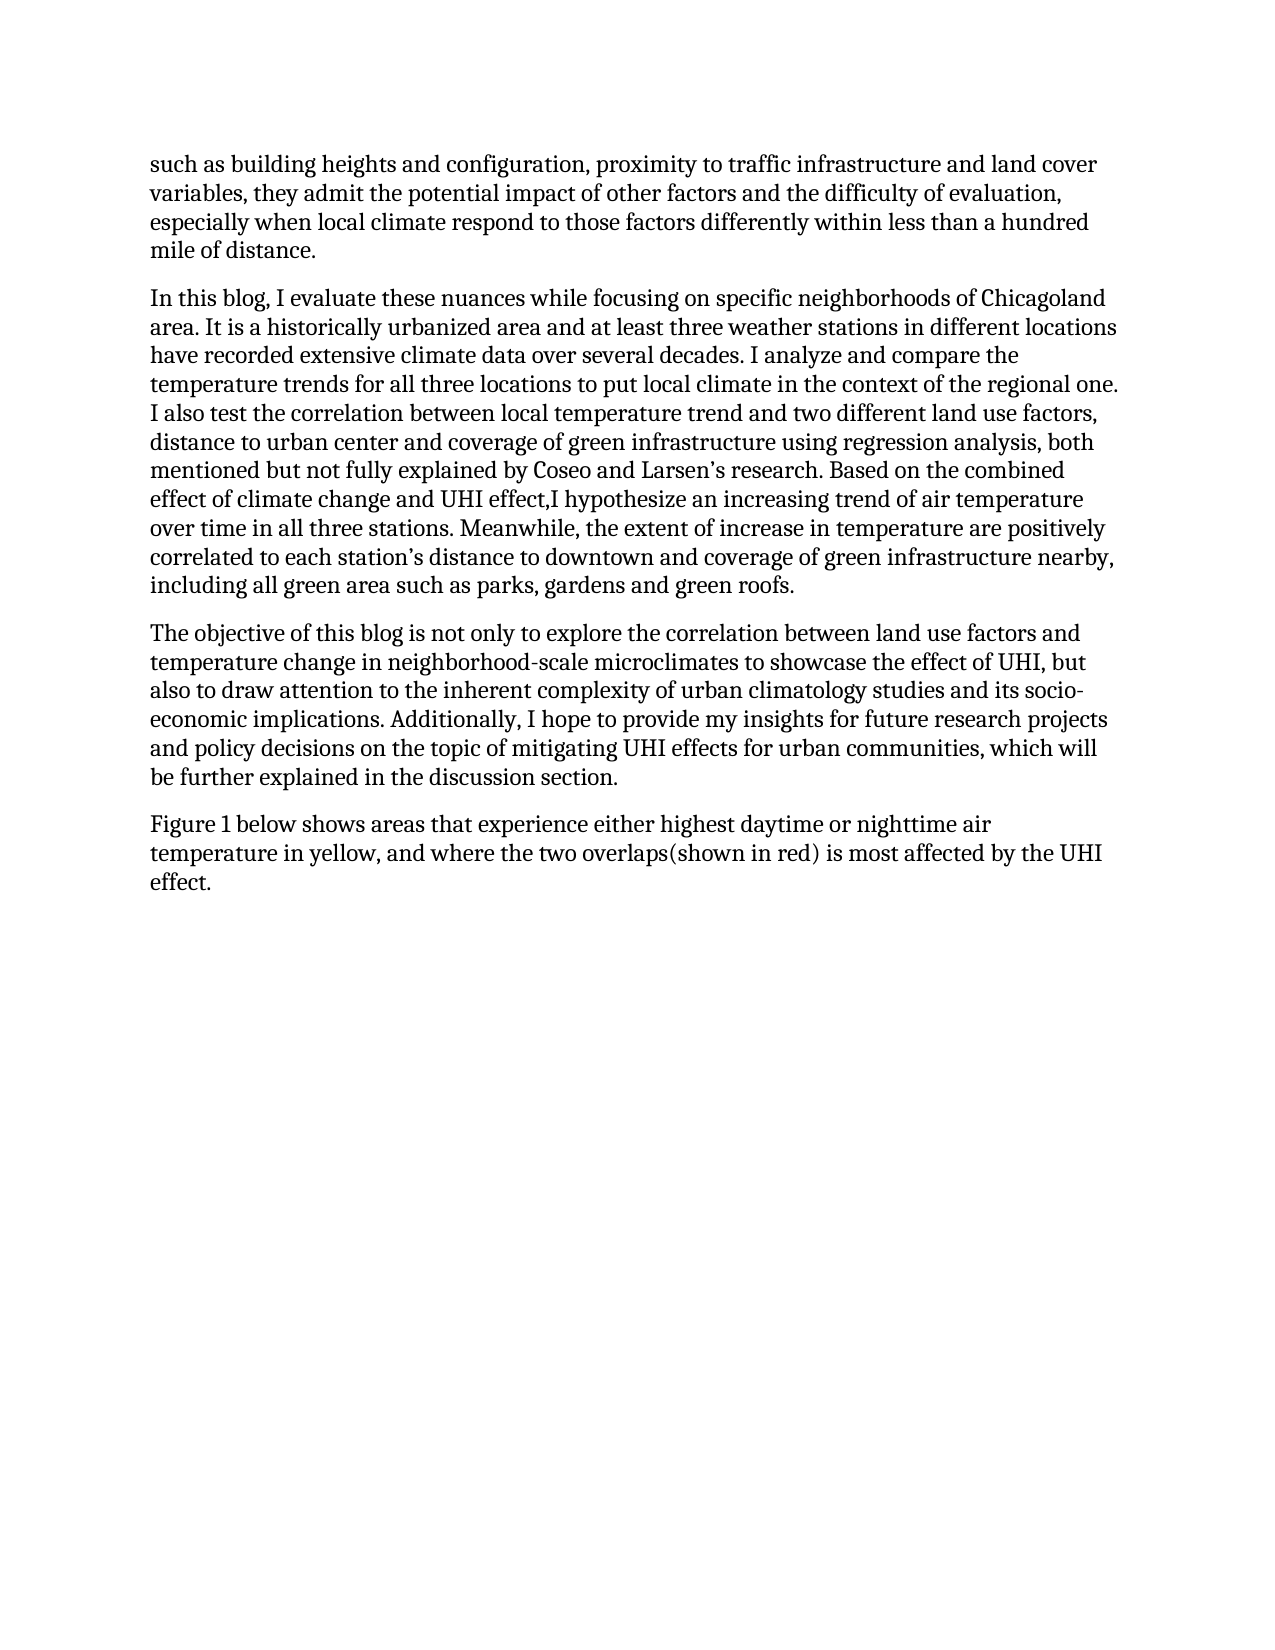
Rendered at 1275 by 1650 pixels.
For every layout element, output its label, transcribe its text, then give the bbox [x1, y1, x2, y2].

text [150, 150, 1125, 265]
text The objective of this blog is not only to explore the correlation between land use factors and temperature change in neighborhood-scale microclimates to showcase the effect of UHI, but also to draw attention to the inherent complexity of urban climatology studies and its socio-economic implications. Additionally, I hope to provide my insights for future research projects and policy decisions on the topic of mitigating UHI effects for urban communities, which will be further explained in the discussion section. [150, 619, 1125, 791]
text Figure 1 below shows areas that experience either highest daytime or nighttime air temperature in yellow, and where the two overlaps(shown in red) is most affected by the UHI effect. [150, 810, 1125, 896]
text In this blog, I evaluate these nuances while focusing on specific neighborhoods of Chicagoland area. It is a historically urbanized area and at least three weather stations in different locations have recorded extensive climate data over several decades. I analyze and compare the temperature trends for all three locations to put local climate in the context of the regional one. I also test the correlation between local temperature trend and two different land use factors, distance to urban center and coverage of green infrastructure using regression analysis, both mentioned but not fully explained by Coseo and Larsen’s research. Based on the combined effect of climate change and UHI effect,I hypothesize an increasing trend of air temperature over time in all three stations. Meanwhile, the extent of increase in temperature are positively correlated to each station’s distance to downtown and coverage of green infrastructure nearby, including all green area such as parks, gardens and green roofs. [150, 284, 1125, 600]
